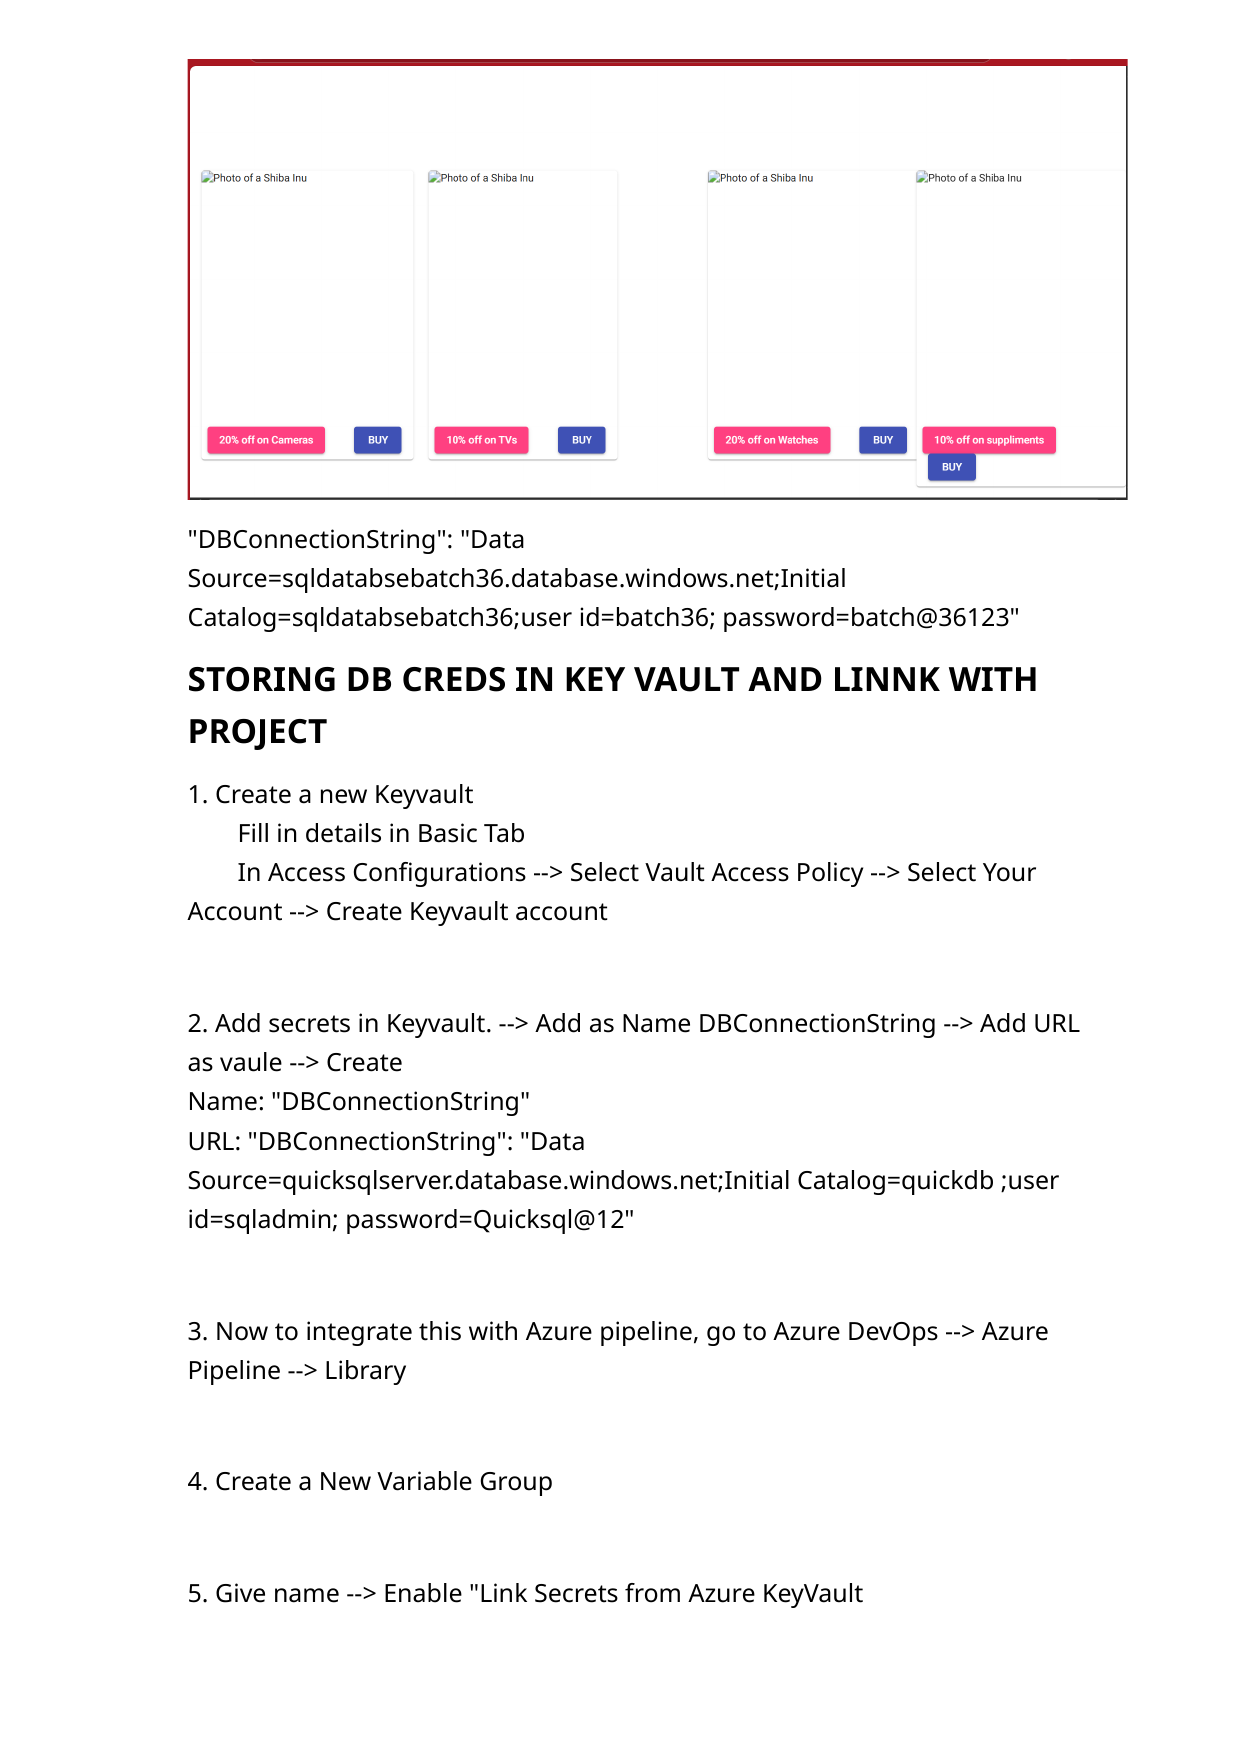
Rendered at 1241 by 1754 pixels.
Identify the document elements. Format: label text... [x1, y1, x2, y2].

text 4. Create a New Variable Group [187, 1464, 1090, 1498]
picture [187, 59, 1128, 500]
text 5. Give name --> Enable "Link Secrets from Azure KeyVault [187, 1576, 1090, 1610]
text 3. Now to integrate this with Azure pipeline, go to Azure DevOps --> Azure Pipeline --> Library [187, 1313, 1090, 1386]
text 1. Create a new Keyvault Fill in details in Basic Tab In Access Configurations --> Select Vault Access Policy --> Select Your Account --> Create Keyvault account [187, 776, 1090, 928]
text "DBConnectionString": "Data Source=sqldatabsebatch36.database.windows.net;Initial Catalog=sqldatabsebatch36;user id=batch36; password=batch@36123" [187, 521, 1090, 634]
text STORING DB CREDS IN KEY VAULT AND LINNK WITH PROJECT [187, 655, 1090, 753]
text 2. Add secrets in Keyvault. --> Add as Name DBConnectionString --> Add URL as vaule --> Create Name: "DBConnectionString" URL: "DBConnectionString": "Data Source=quicksqlserver.database.windows.net;Initial Catalog=quickdb ;user id=sqladmin; password=Quicksql@12" [187, 1006, 1090, 1236]
